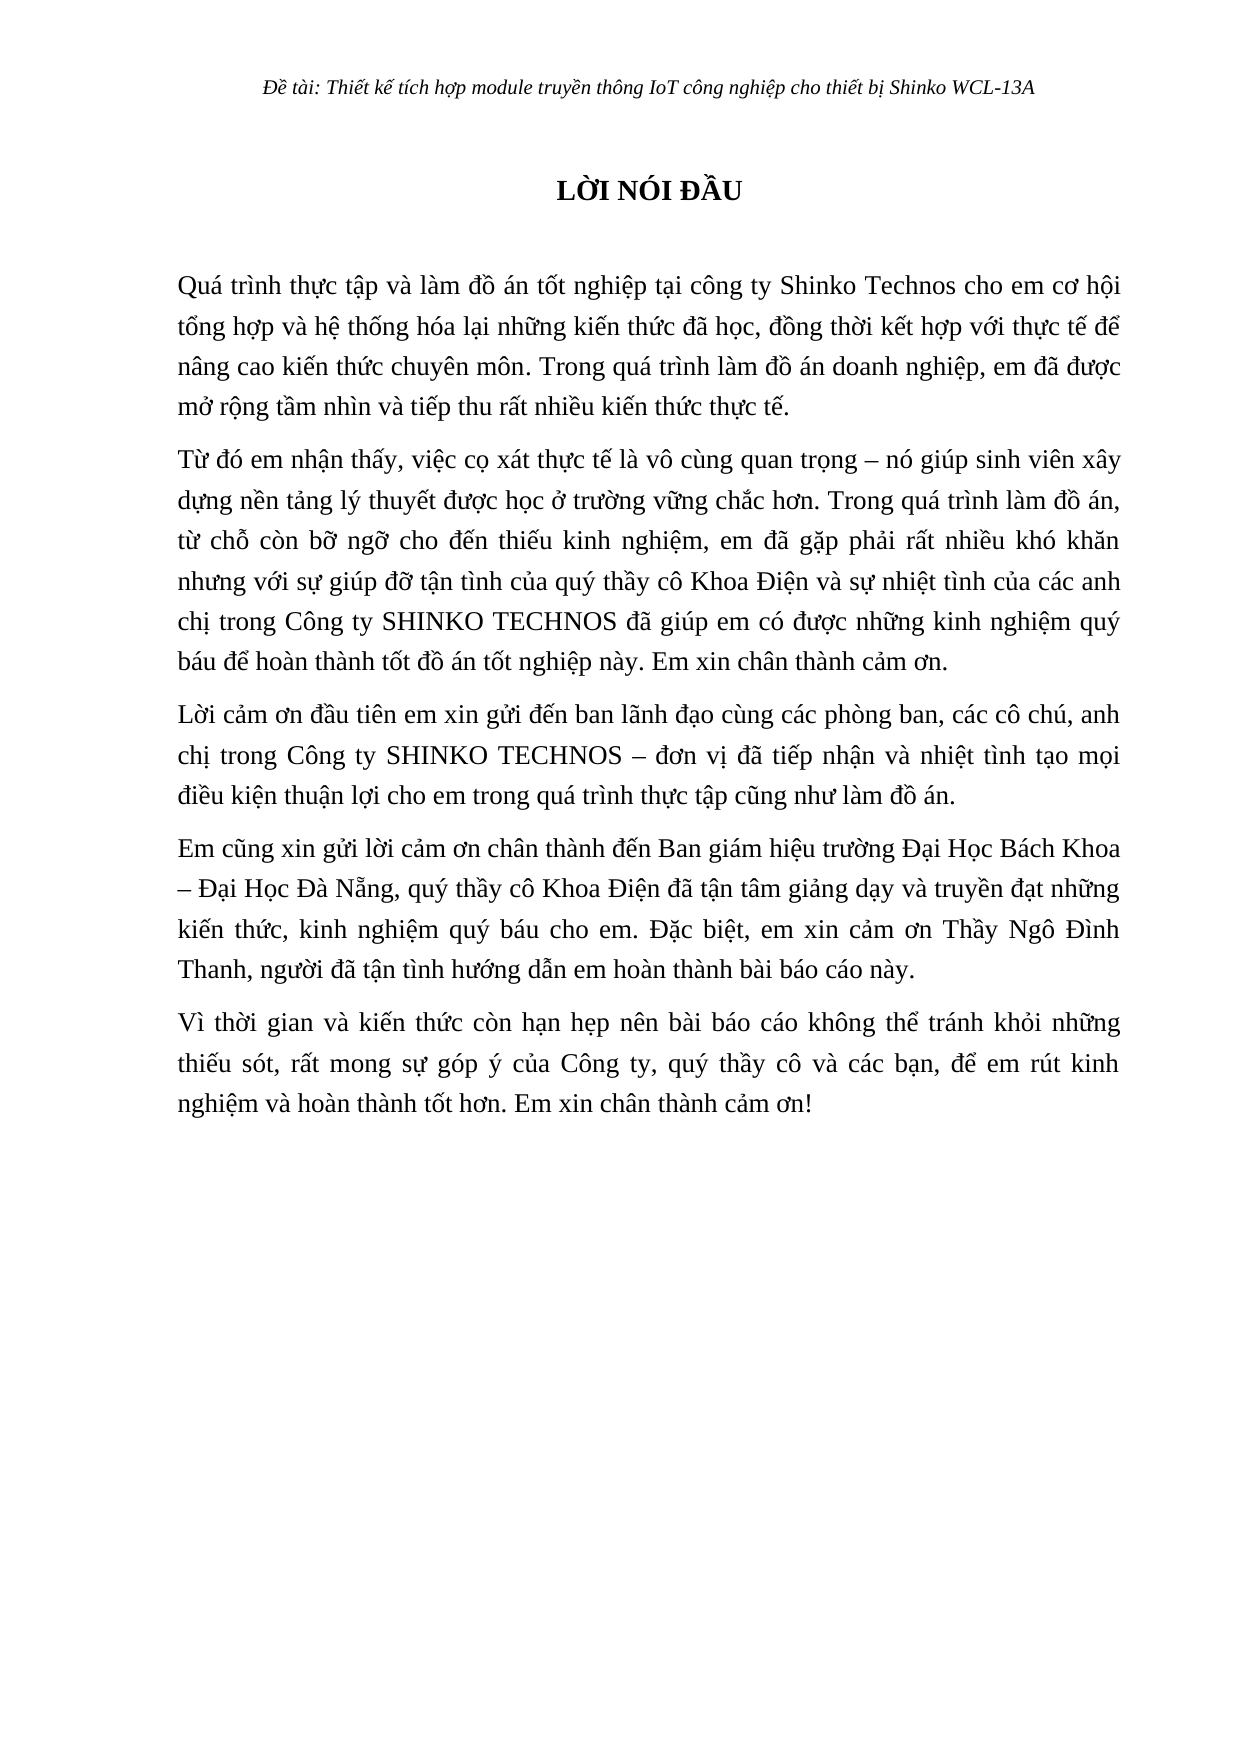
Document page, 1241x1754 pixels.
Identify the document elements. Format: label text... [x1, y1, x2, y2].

text Lời cảm ơn đầu tiên em xin gửi đến ban lãnh đạo cùng các phòng ban, các cô chú, anh chị trong Công ty SHINKO TECHNOS – đơn vị đã tiếp nhận và nhiệt tình tạo mọi điều kiện thuận lợi cho em trong quá trình thực tập cũng như làm đồ án. [177, 698, 1122, 810]
text Từ đó em nhận thấy, việc cọ xát thực tế là vô cùng quan trọng – nó giúp sinh viên xây dựng nền tảng lý thuyết được học ở trường vững chắc hơn. Trong quá trình làm đồ án, từ chỗ còn bỡ ngỡ cho đến thiếu kinh nghiệm, em đã gặp phải rất nhiều khó khăn nhưng với sự giúp đỡ tận tình của quý thầy cô Khoa Điện và sự nhiệt tình của các anh chị trong Công ty SHINKO TECHNOS đã giúp em có được những kinh nghiệm quý báu để hoàn thành tốt đồ án tốt nghiệp này. Em xin chân thành cảm ơn. [177, 443, 1122, 677]
text Em cũng xin gửi lời cảm ơn chân thành đến Ban giám hiệu trường Đại Học Bách Khoa – Đại Học Đà Nẵng, quý thầy cô Khoa Điện đã tận tâm giảng dạy và truyền đạt những kiến thức, kinh nghiệm quý báu cho em. Đặc biệt, em xin cảm ơn Thầy Ngô Đình Thanh, người đã tận tình hướng dẫn em hoàn thành bài báo cáo này. [177, 832, 1122, 984]
subtitle LỜI NÓI ĐẦU [177, 173, 1122, 206]
text Quá trình thực tập và làm đồ án tốt nghiệp tại công ty Shinko Technos cho em cơ hội tổng hợp và hệ thống hóa lại những kiến thức đã học, đồng thời kết hợp với thực tế để nâng cao kiến thức chuyên môn. Trong quá trình làm đồ án doanh nghiệp, em đã được mở rộng tầm nhìn và tiếp thu rất nhiều kiến thức thực tế. [177, 269, 1122, 422]
text Vì thời gian và kiến thức còn hạn hẹp nên bài báo cáo không thể tránh khỏi những thiếu sót, rất mong sự góp ý của Công ty, quý thầy cô và các bạn, để em rút kinh nghiệm và hoàn thành tốt hơn. Em xin chân thành cảm ơn! [177, 1006, 1122, 1118]
